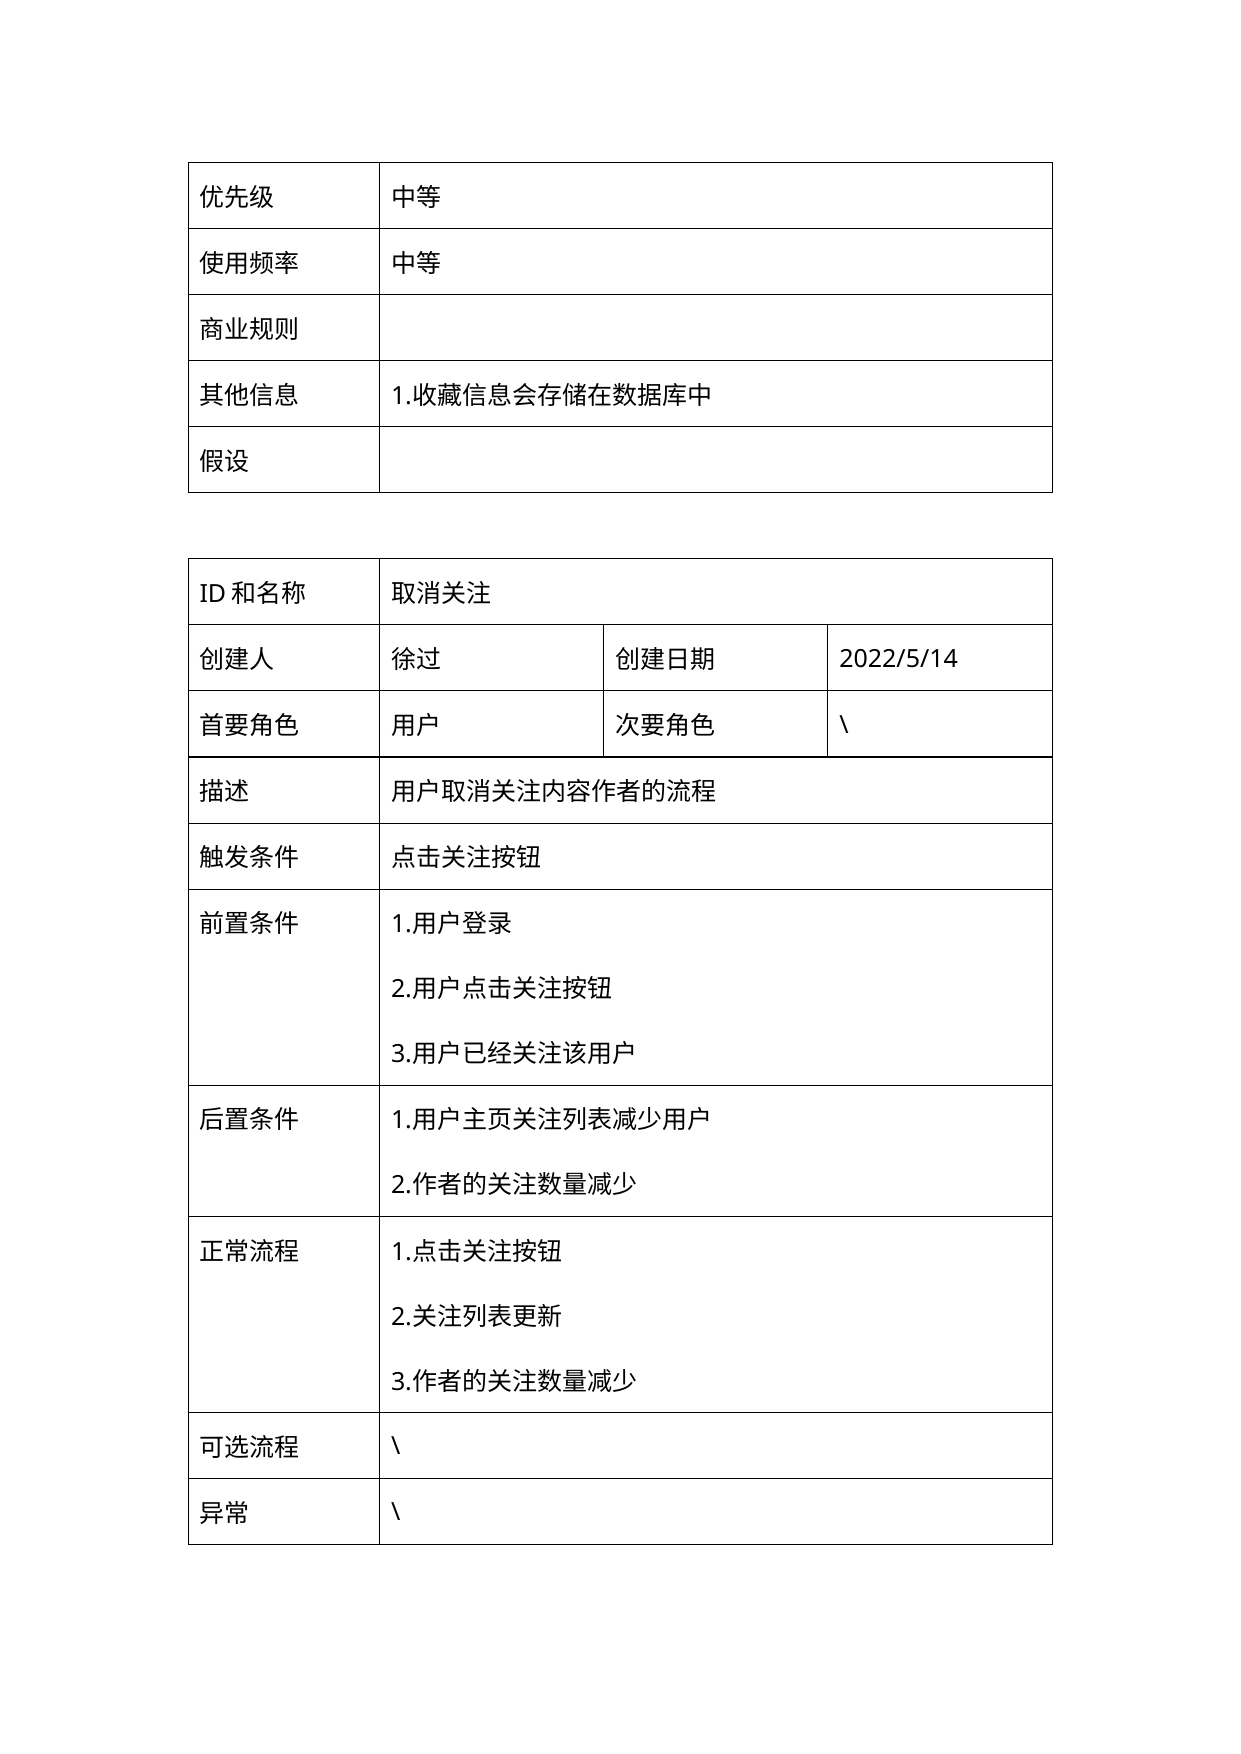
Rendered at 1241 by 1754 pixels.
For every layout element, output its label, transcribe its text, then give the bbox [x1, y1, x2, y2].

table_header ID和名称 [189, 559, 379, 624]
table_cell 用户 [380, 691, 603, 756]
table_cell \ [380, 1479, 1052, 1544]
table_cell 2022/5/14 [828, 625, 1052, 690]
table_cell 用户取消关注内容作者的流程 [380, 758, 1052, 822]
table_cell 优先级 [189, 163, 379, 228]
table_cell \ [380, 1413, 1052, 1478]
table_cell 商业规则 [189, 295, 379, 360]
table_cell 1.用户登录 2.用户点击关注按钮 3.用户已经关注该用户 [380, 890, 1052, 1084]
table_cell 次要角色 [604, 691, 827, 756]
table_cell 前置条件 [189, 890, 379, 1084]
table_cell 首要角色 [189, 691, 379, 756]
table_cell 创建日期 [604, 625, 827, 690]
table_cell 假设 [189, 427, 379, 492]
table_cell 1.点击关注按钮 2.关注列表更新 3.作者的关注数量减少 [380, 1217, 1052, 1412]
table_cell 点击关注按钮 [380, 824, 1052, 888]
table_header 取消关注 [380, 559, 1052, 624]
table_cell 徐过 [380, 625, 603, 690]
table_cell 可选流程 [189, 1413, 379, 1478]
table_cell 触发条件 [189, 824, 379, 888]
table_cell [380, 427, 1052, 492]
table_cell 1.收藏信息会存储在数据库中 [380, 361, 1052, 426]
table_cell 使用频率 [189, 229, 379, 294]
table_cell 中等 [380, 229, 1052, 294]
table_cell 中等 [380, 163, 1052, 228]
table_cell \ [828, 691, 1052, 756]
table_cell 正常流程 [189, 1217, 379, 1412]
table_cell 后置条件 [189, 1086, 379, 1216]
table_cell 创建人 [189, 625, 379, 690]
table_cell [380, 295, 1052, 360]
table_cell 1.用户主页关注列表减少用户 2.作者的关注数量减少 [380, 1086, 1052, 1216]
table_cell 异常 [189, 1479, 379, 1544]
table_cell 其他信息 [189, 361, 379, 426]
table_cell 描述 [189, 758, 379, 822]
